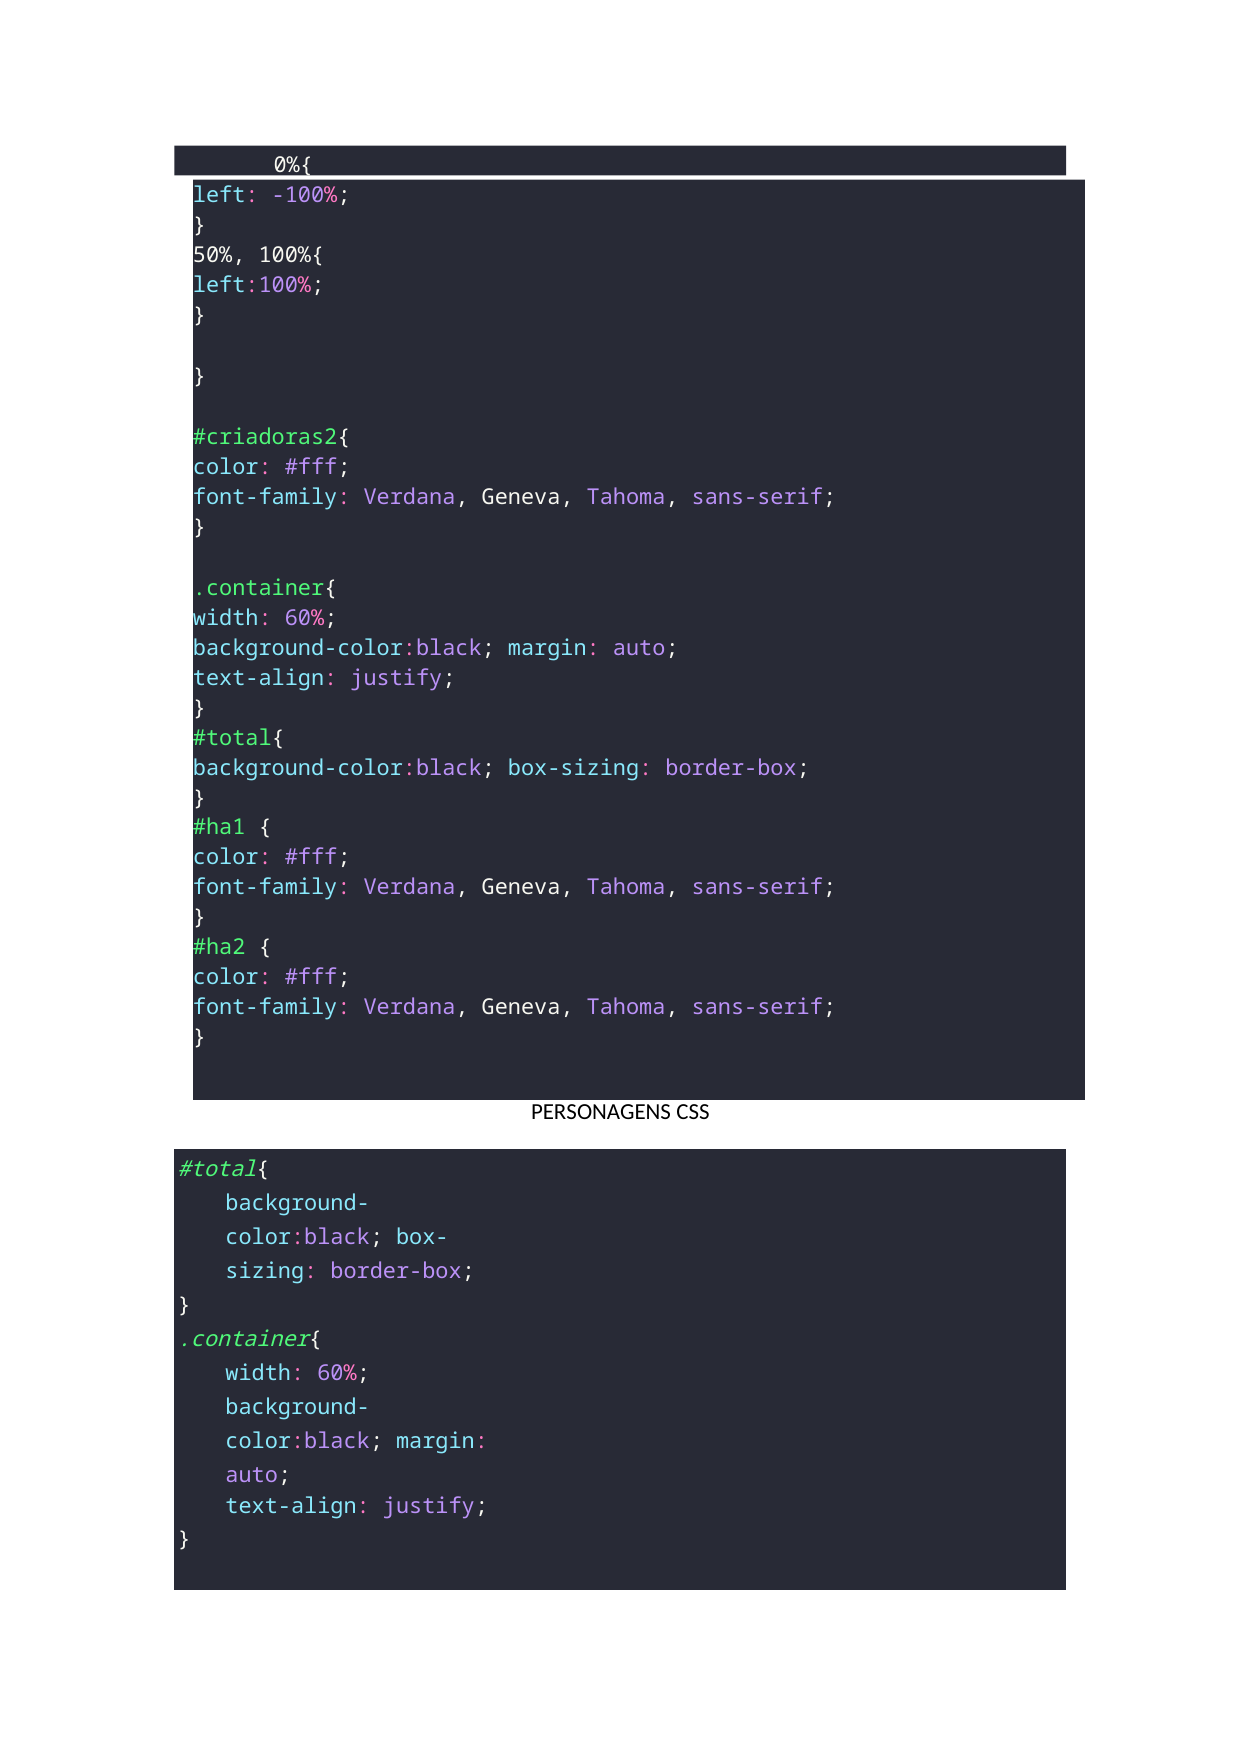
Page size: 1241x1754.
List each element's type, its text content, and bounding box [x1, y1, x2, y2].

text 0%{ [273, 149, 1221, 179]
subtitle PERSONAGENS CSS [273, 1100, 968, 1124]
